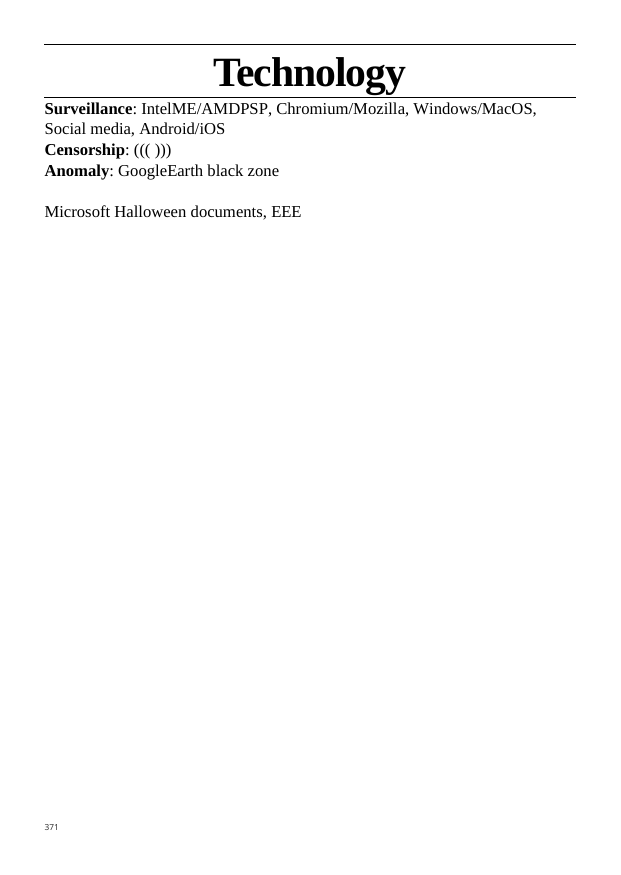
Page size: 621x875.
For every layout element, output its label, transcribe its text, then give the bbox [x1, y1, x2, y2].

subtitle Technology [44, 45, 576, 97]
text Censorship: ((( ))) [44, 140, 576, 159]
text Anomaly: GoogleEarth black zone [44, 160, 576, 179]
text Surveillance: IntelME/AMDPSP, Chromium/Mozilla, Windows/MacOS, Social media, Android/iOS [44, 98, 576, 138]
text Microsoft Halloween documents, EEE [44, 202, 576, 221]
